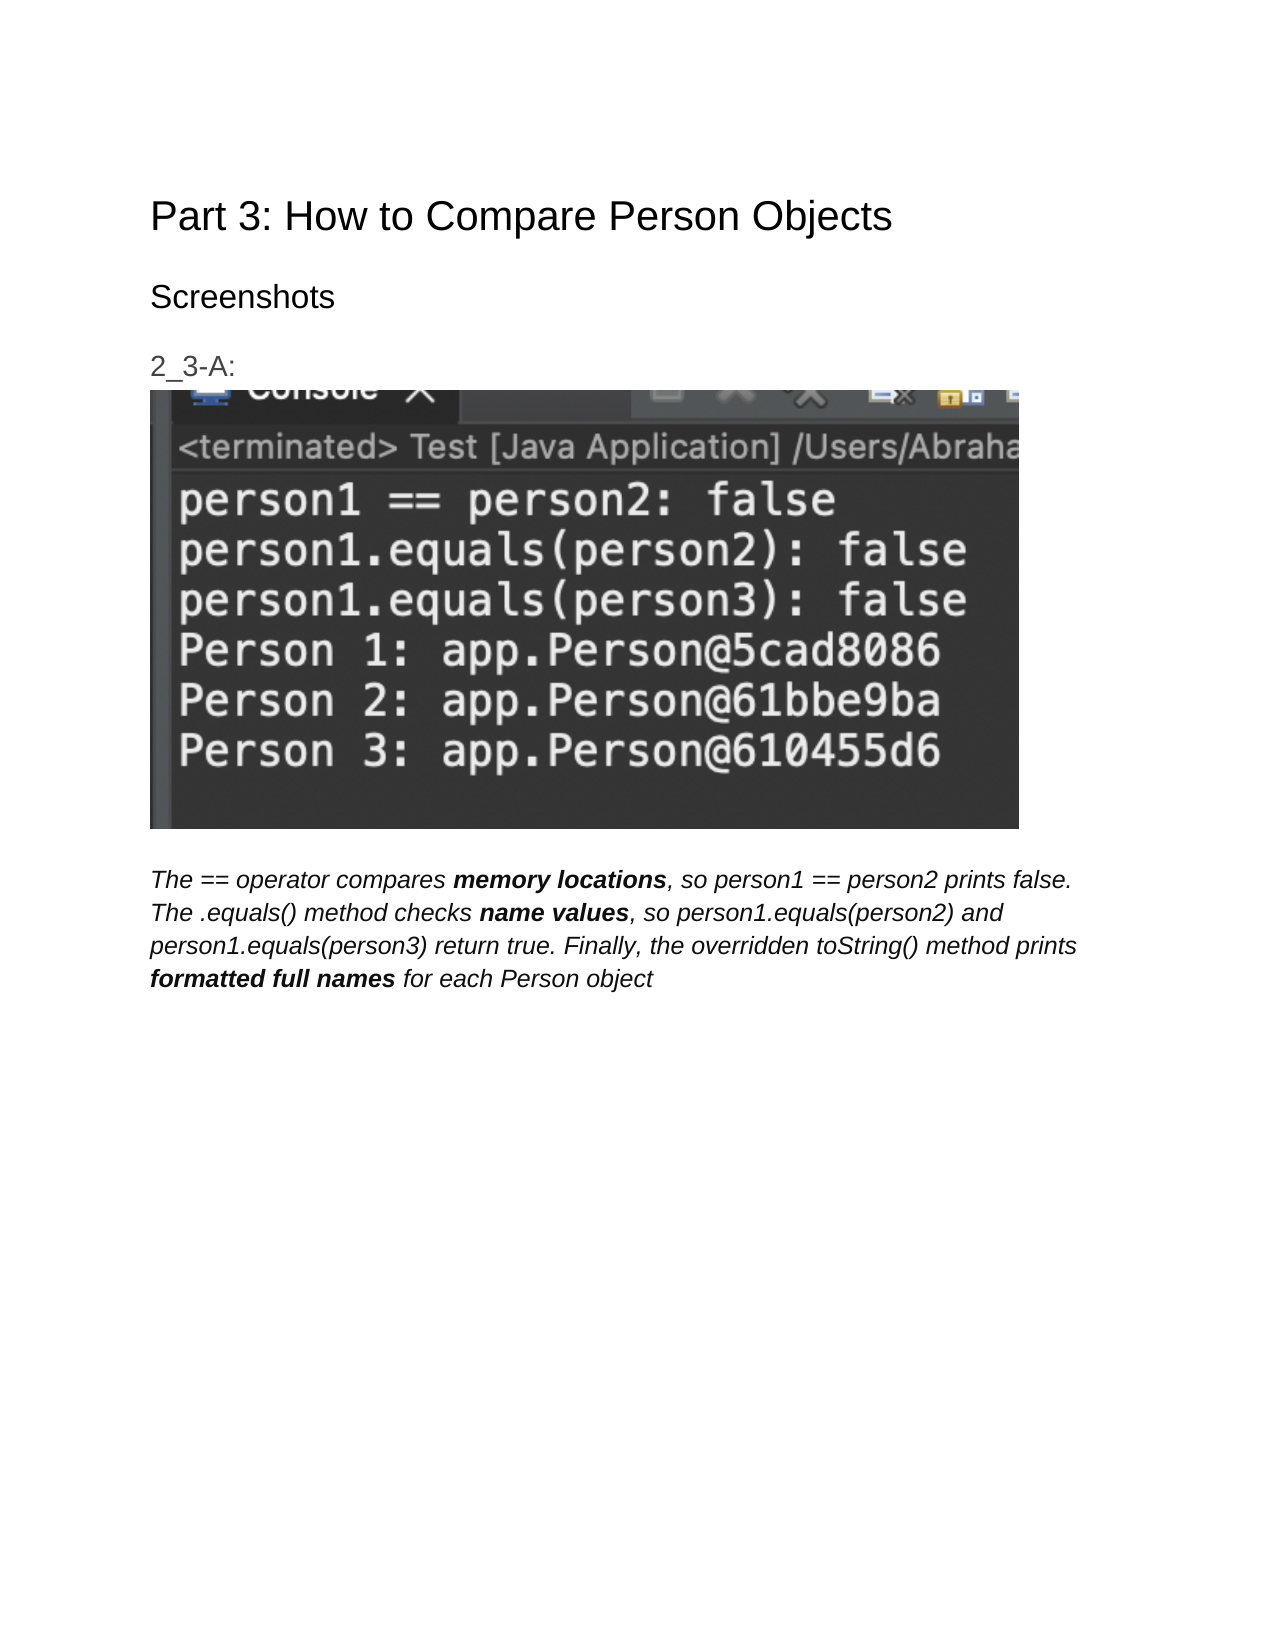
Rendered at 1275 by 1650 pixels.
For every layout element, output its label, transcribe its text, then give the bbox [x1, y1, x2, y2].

subtitle Part 3: How to Compare Person Objects [150, 192, 1125, 239]
subtitle Screenshots [150, 277, 1125, 316]
text The == operator compares memory locations, so person1 == person2 prints false. The .equals() method checks name values, so person1.equals(person2) and person1.equals(person3) return true. Finally, the overridden toString() method prints formatted full names for each Person object [150, 865, 1125, 993]
subtitle 2_3-A: [150, 349, 1125, 382]
picture [150, 390, 1019, 829]
